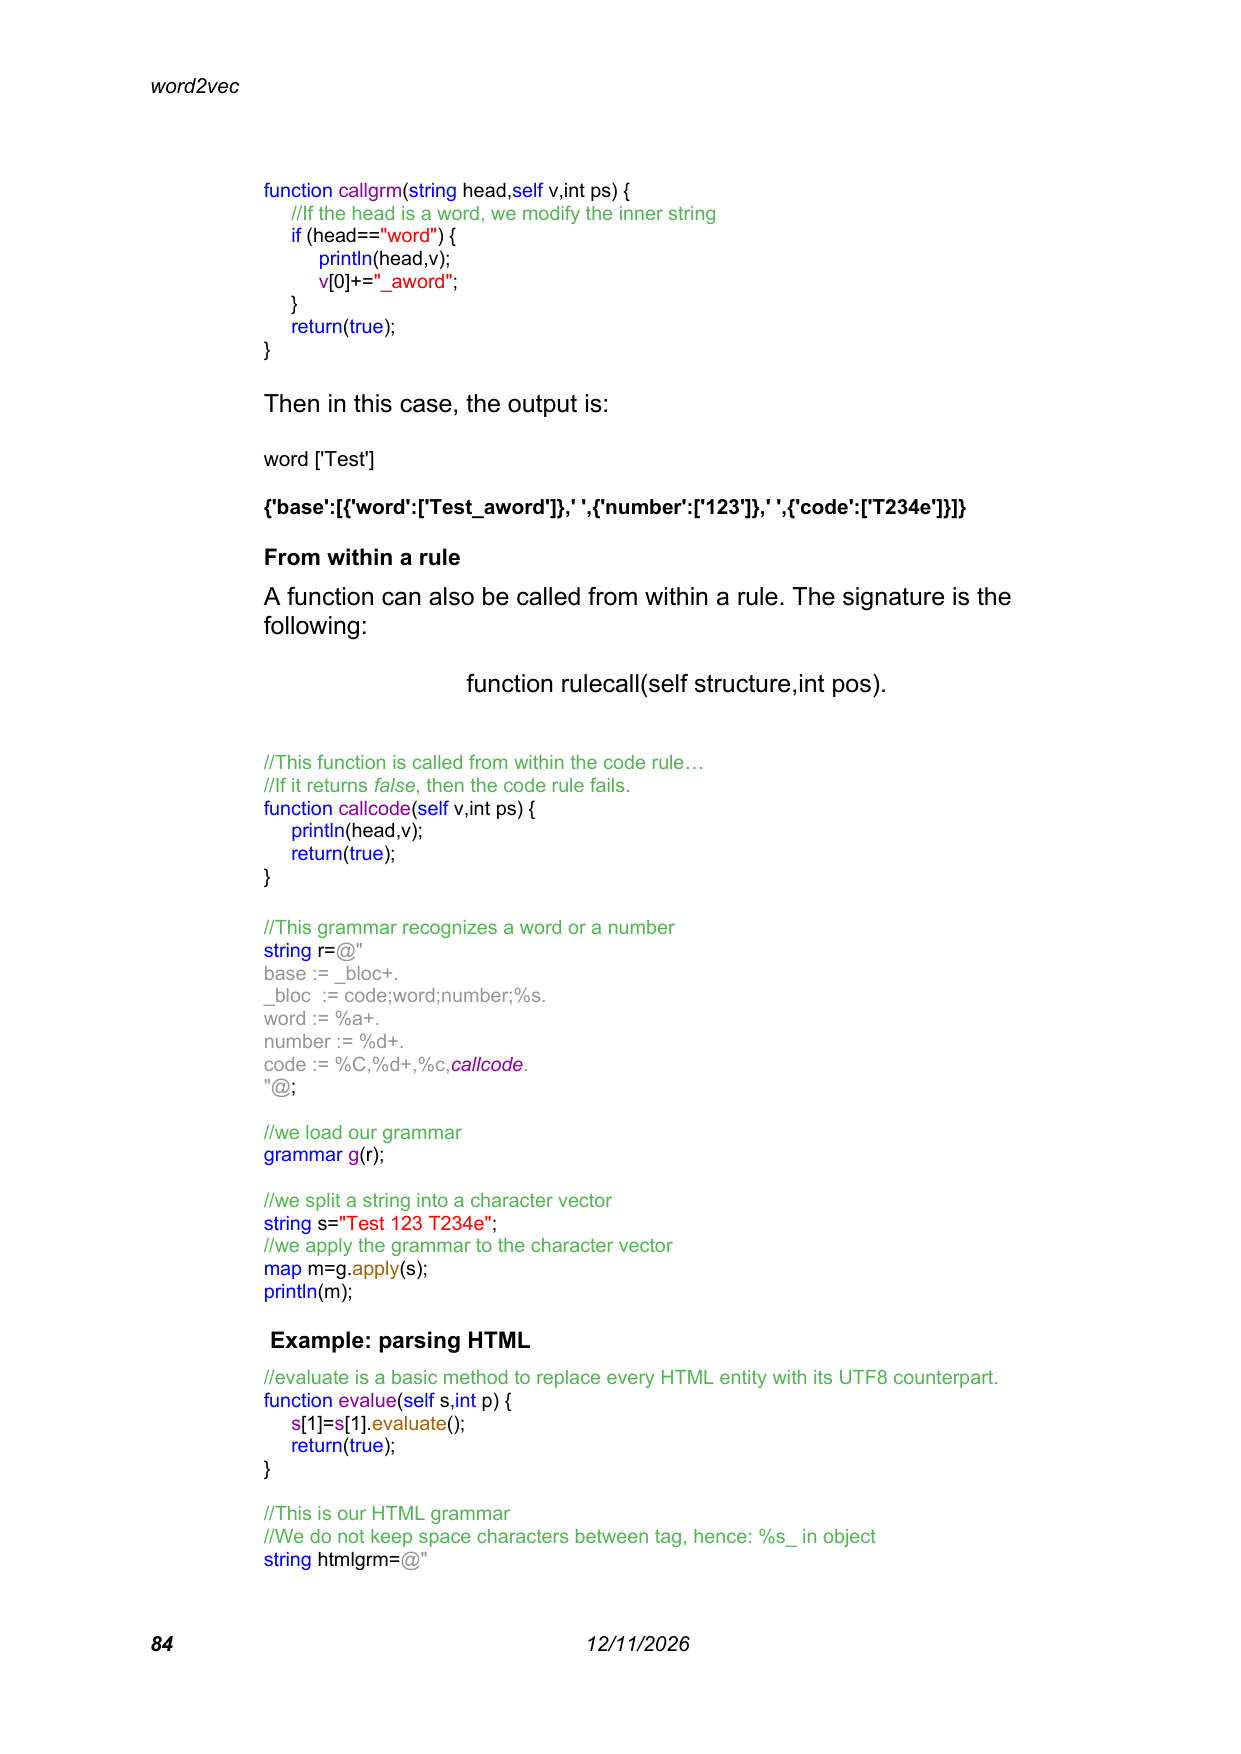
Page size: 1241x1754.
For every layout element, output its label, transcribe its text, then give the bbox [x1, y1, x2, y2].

text println(m); [263, 1279, 1090, 1302]
text println(head,v); [263, 247, 1090, 269]
text return(true); [263, 1434, 1090, 1457]
text //If it returns false, then the code rule fails. [263, 774, 1090, 797]
text } [263, 292, 1090, 315]
text } [263, 338, 1090, 360]
text //If the head is a word, we modify the inner string [263, 201, 1090, 224]
text {'base':[{'word':['Test_aword']},' ',{'number':['123']},' ',{'code':['T234e']}]} [263, 494, 1090, 518]
text string s="Test 123 T234e"; [263, 1211, 1090, 1234]
text word := %a+. [263, 1007, 1090, 1030]
text //This grammar recognizes a word or a number [263, 916, 1090, 939]
text A function can also be called from within a rule. The signature is the following: [263, 582, 1090, 640]
text return(true); [263, 842, 1090, 865]
text //evaluate is a basic method to replace every HTML entity with its UTF8 counterpart. [263, 1366, 1090, 1389]
text string htmlgrm=@" [263, 1548, 1090, 1570]
subtitle From within a rule [263, 543, 1090, 570]
text } [263, 1457, 1090, 1479]
text //we load our grammar [263, 1121, 1090, 1143]
text //This is our HTML grammar [263, 1502, 1090, 1525]
text Then in this case, the output is: [263, 389, 1090, 418]
text base := _bloc+. [263, 962, 1090, 984]
text function callgrm(string head,self v,int ps) { [263, 179, 1090, 201]
text function evalue(self s,int p) { [263, 1389, 1090, 1411]
text word ['Test'] [263, 447, 1090, 471]
text //This function is called from within the code rule… [263, 751, 1090, 774]
text function callcode(self v,int ps) { [263, 797, 1090, 819]
text //we split a string into a character vector [263, 1189, 1090, 1211]
text grammar g(r); [263, 1143, 1090, 1166]
text function rulecall(self structure,int pos). [263, 669, 1090, 697]
text //we apply the grammar to the character vector [263, 1234, 1090, 1257]
text } [263, 865, 1090, 887]
subtitle Example: parsing HTML [263, 1327, 1090, 1353]
text map m=g.apply(s); [263, 1257, 1090, 1279]
text number := %d+. [263, 1030, 1090, 1052]
text return(true); [263, 315, 1090, 338]
text //We do not keep space characters between tag, hence: %s_ in object [263, 1525, 1090, 1548]
text if (head=="word") { [263, 224, 1090, 247]
text s[1]=s[1].evaluate(); [263, 1411, 1090, 1434]
text string r=@" [263, 939, 1090, 962]
text println(head,v); [263, 819, 1090, 842]
text code := %C,%d+,%c,callcode. [263, 1052, 1090, 1075]
text v[0]+="_aword"; [263, 269, 1090, 292]
text "@; [263, 1075, 1090, 1098]
text _bloc := code;word;number;%s. [263, 984, 1090, 1007]
